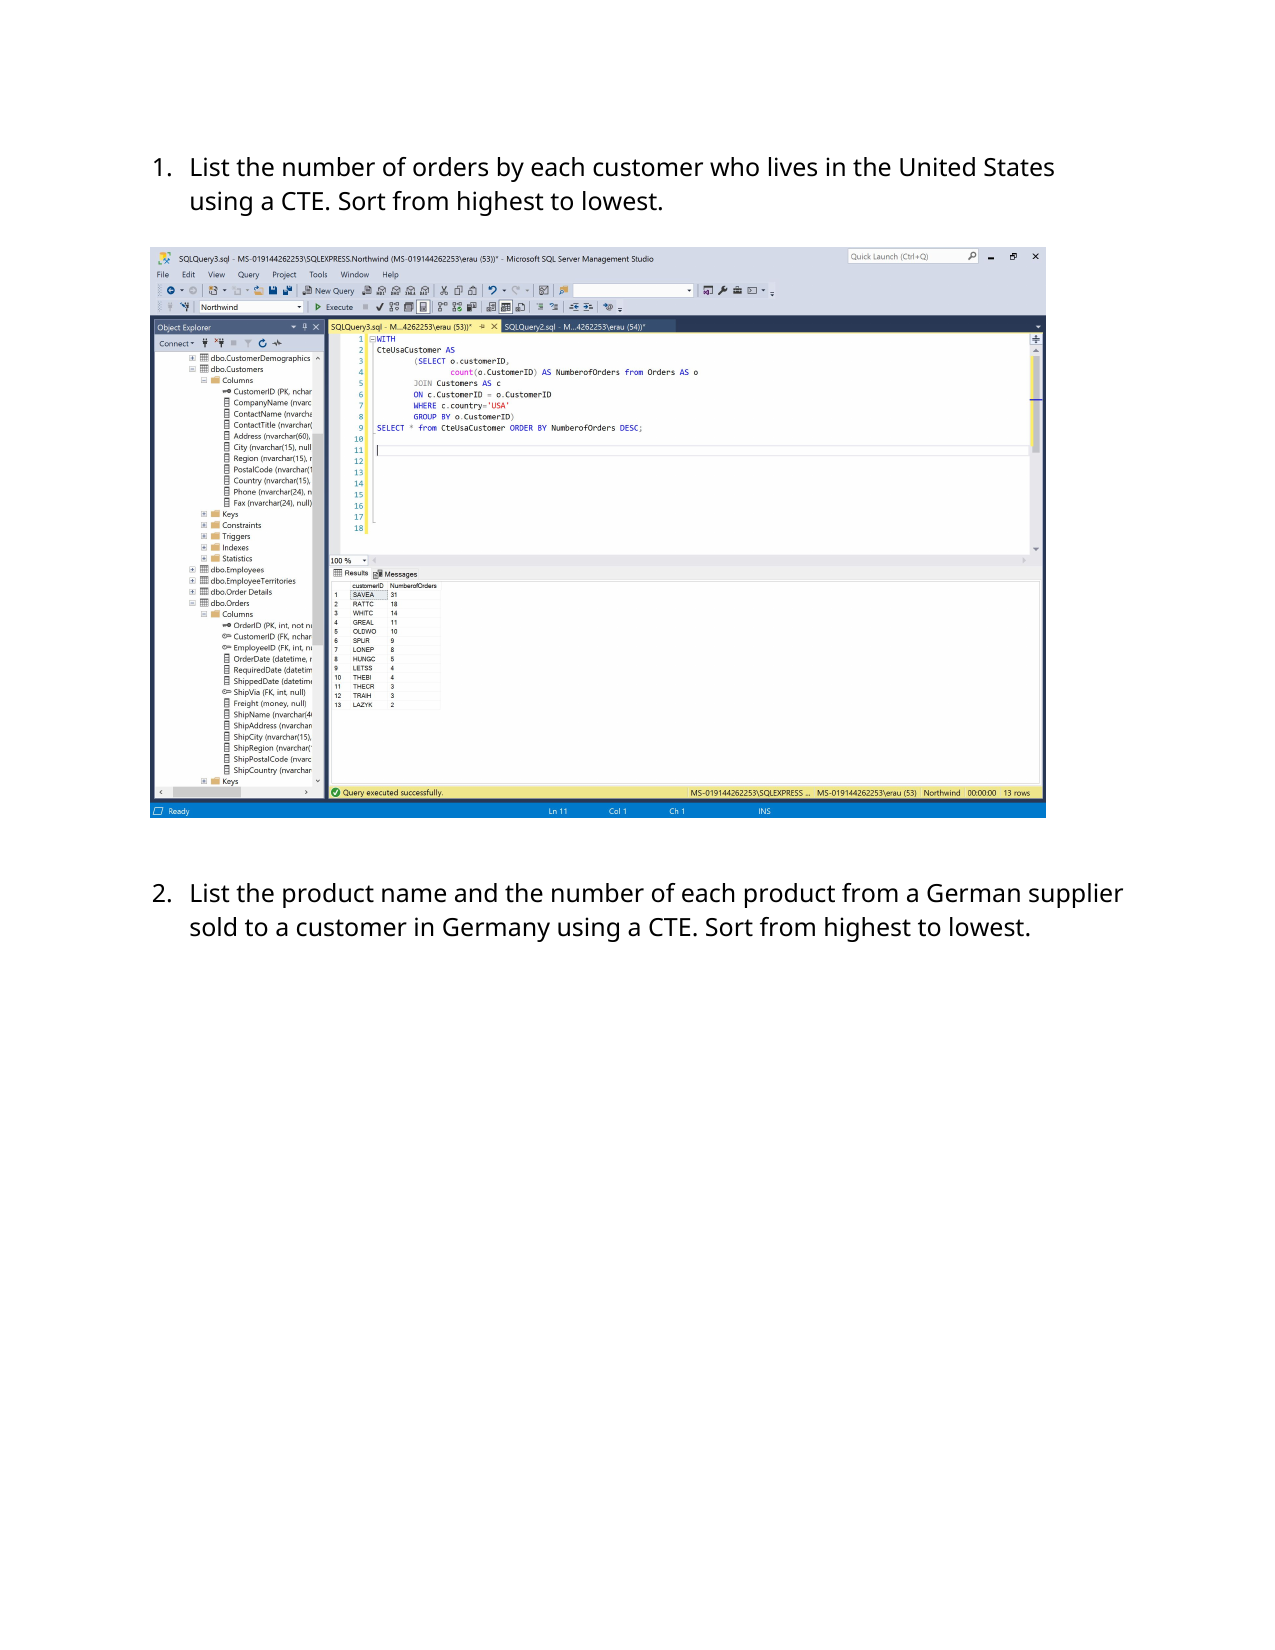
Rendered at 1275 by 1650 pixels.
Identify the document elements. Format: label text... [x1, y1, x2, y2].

picture [150, 247, 1046, 818]
list List the product name and the number of each product from a German supplier sold to a customer in Germany using a CTE. Sort from highest to lowest. [152, 876, 1125, 944]
list List the number of orders by each customer who lives in the United States using a CTE. Sort from highest to lowest. [152, 150, 1125, 218]
